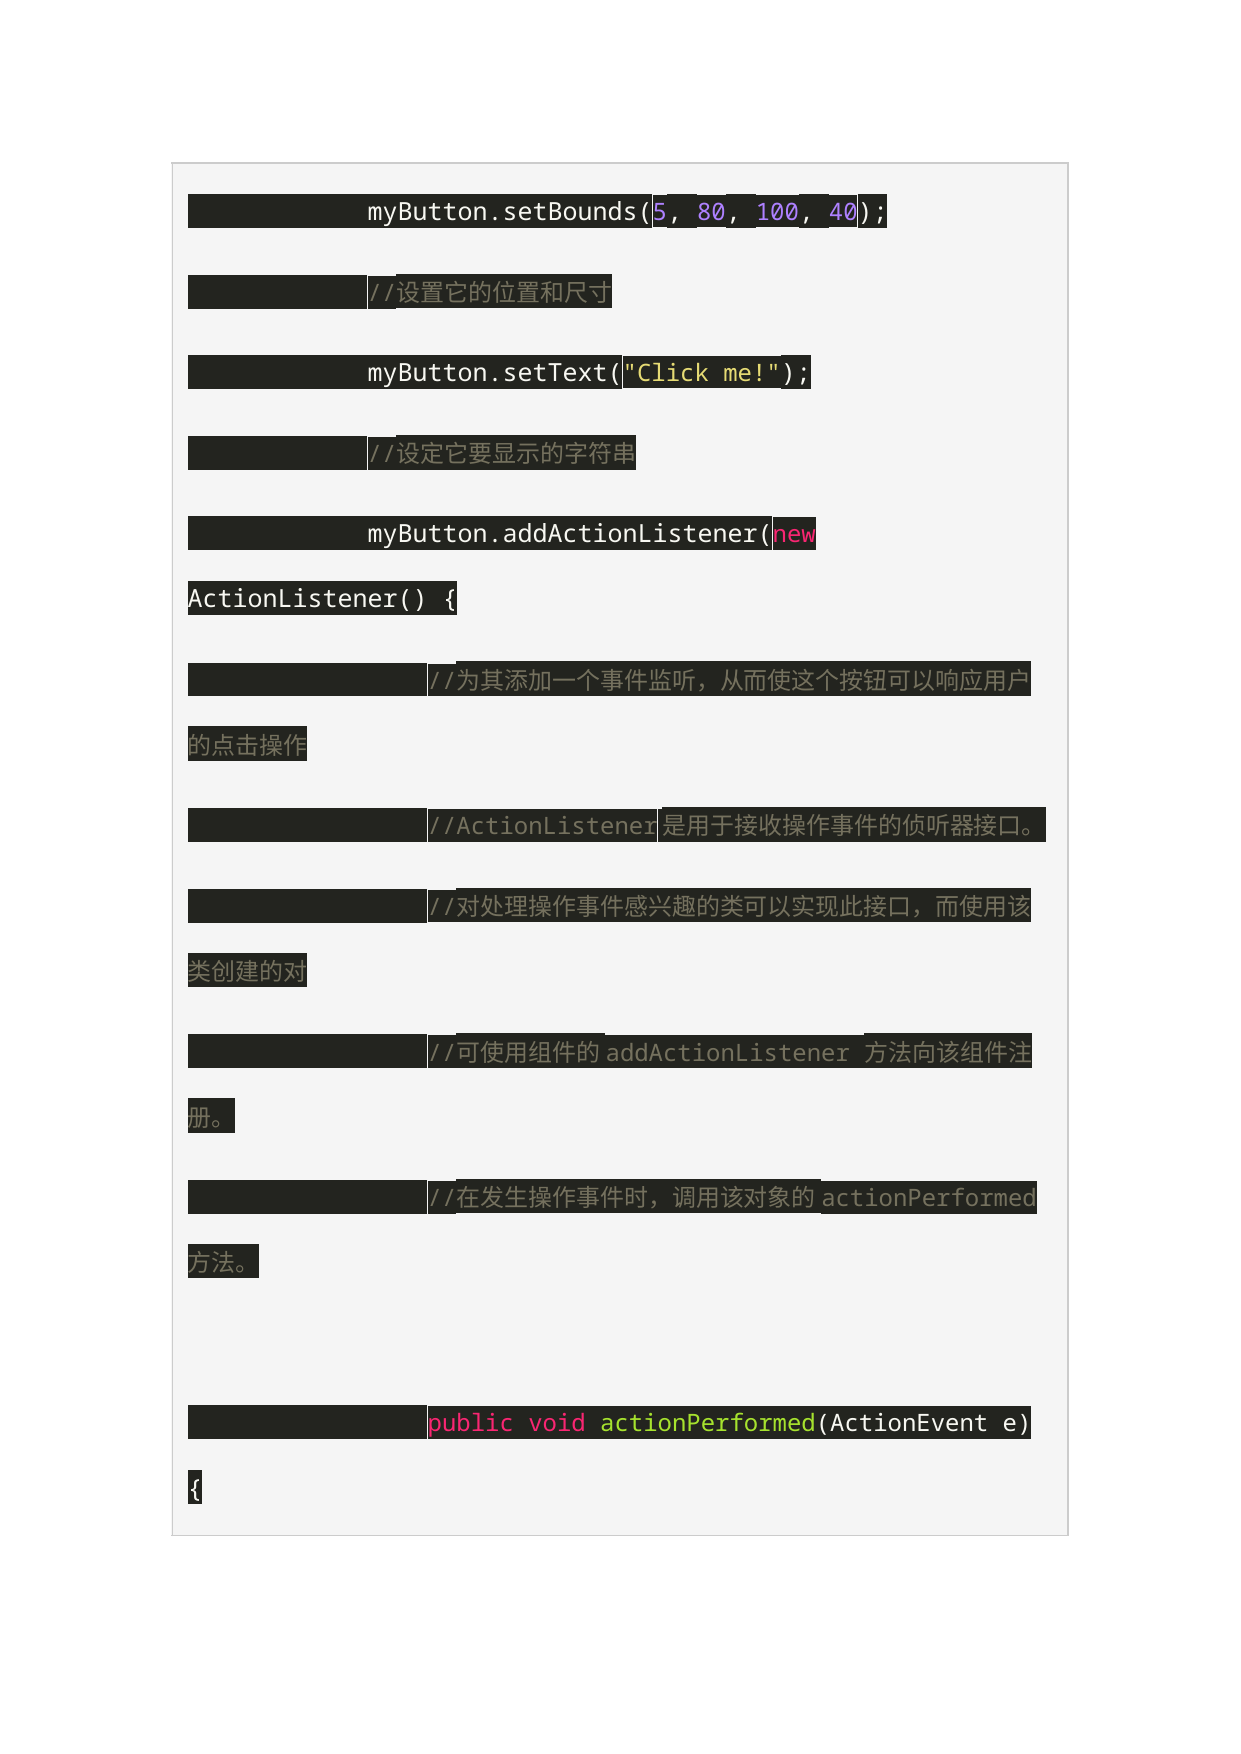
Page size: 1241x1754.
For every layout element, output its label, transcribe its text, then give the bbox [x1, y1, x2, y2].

text //设定它要显示的字符串 [173, 404, 1067, 484]
text //ActionListener是用于接收操作事件的侦听器接口。 [173, 776, 1067, 856]
text myButton.addActionListener(new ActionListener() { [173, 484, 1067, 630]
text myButton.setBounds(5, 80, 100, 40); [173, 164, 1067, 243]
text public void actionPerformed(ActionEvent e) { [173, 1374, 1067, 1535]
text //对处理操作事件感兴趣的类可以实现此接口，而使用该类创建的对 [173, 856, 1067, 1002]
text //为其添加一个事件监听，从而使这个按钮可以响应用户的点击操作 [173, 630, 1067, 776]
text //设置它的位置和尺寸 [173, 243, 1067, 323]
text //在发生操作事件时，调用该对象的 actionPerformed 方法。 [173, 1148, 1067, 1293]
text myButton.setText("Click me!"); [173, 323, 1067, 404]
text //可使用组件的 addActionListener 方法向该组件注册。 [173, 1002, 1067, 1148]
